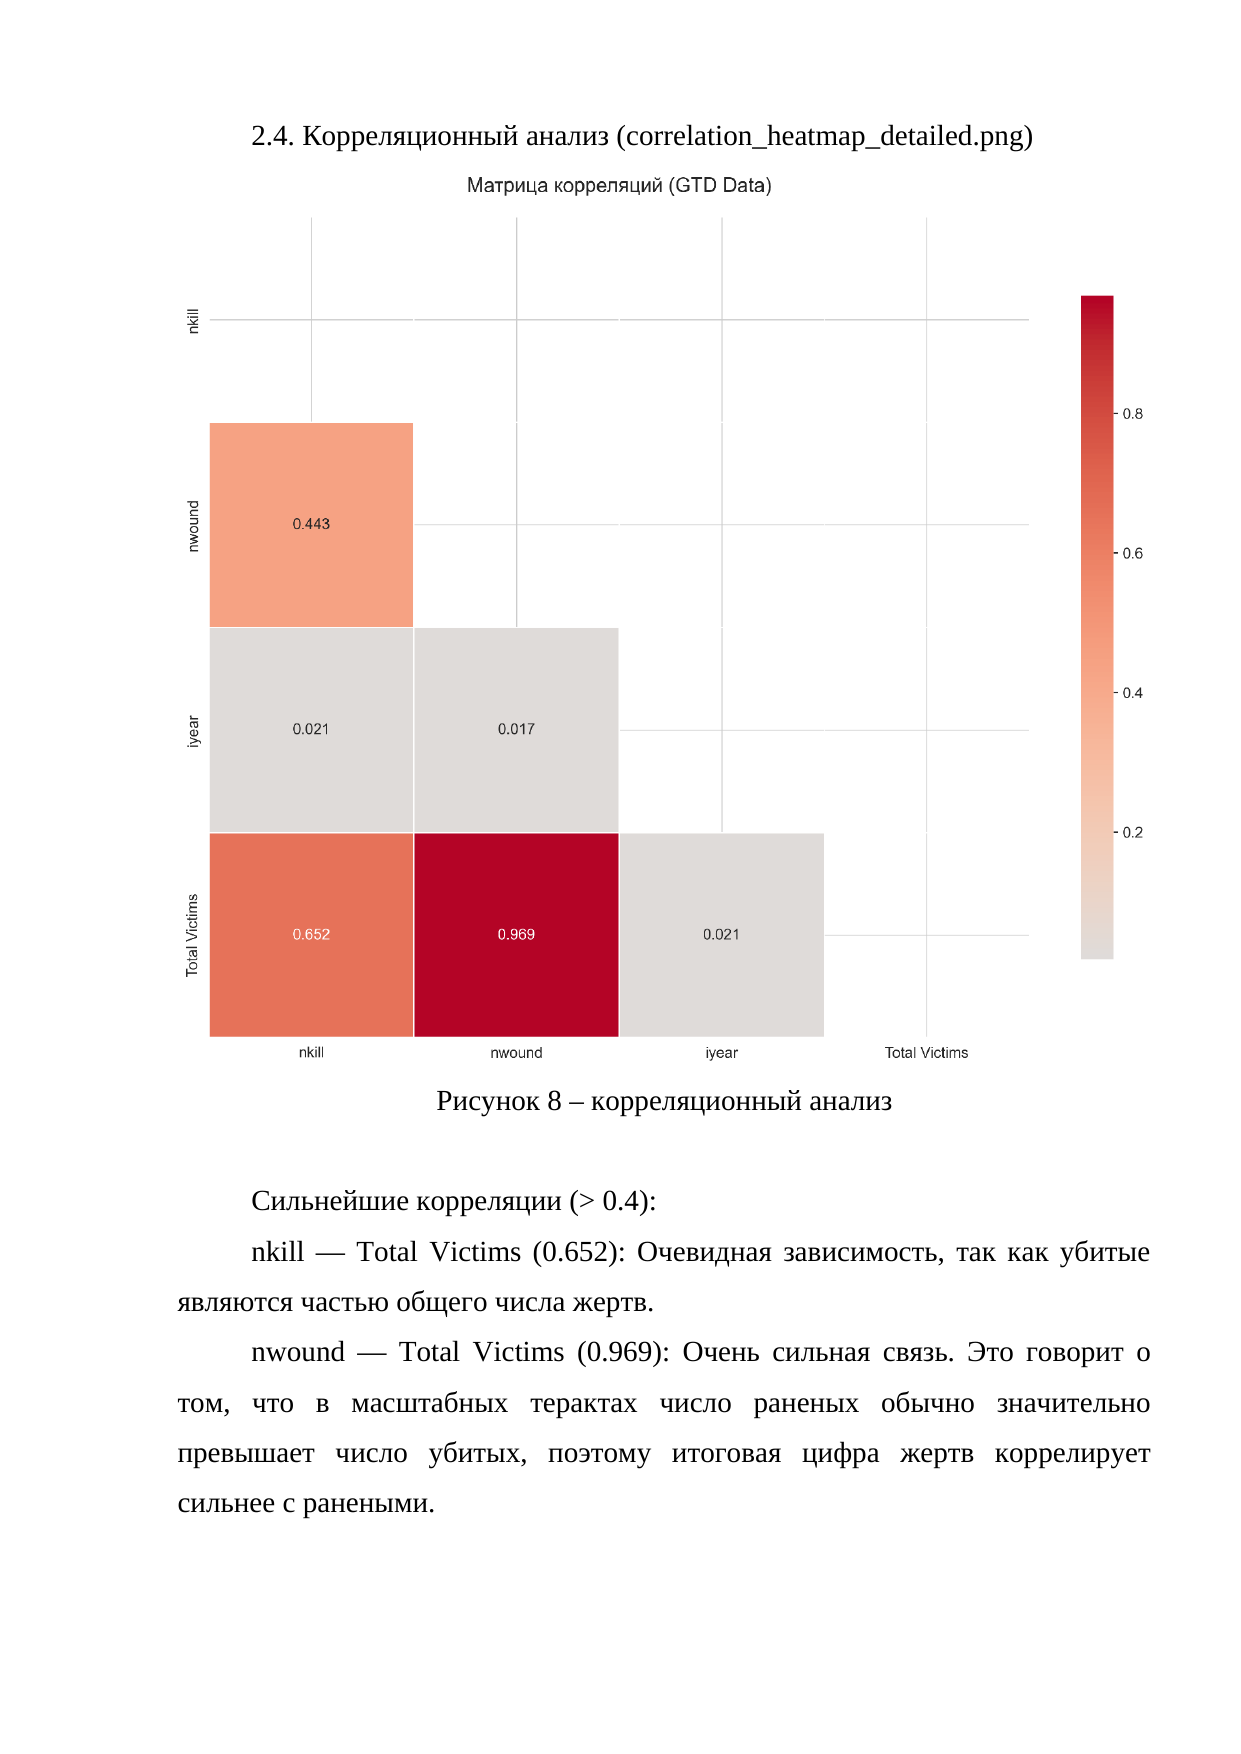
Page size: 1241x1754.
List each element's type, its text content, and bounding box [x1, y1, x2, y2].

text nkill — Total Victims (0.652): Очевидная зависимость, так как убитые являются частью общего числа жертв. [177, 1234, 1152, 1318]
text 2.4. Корреляционный анализ (correlation_heatmap_detailed.png) [177, 118, 1152, 152]
picture [177, 168, 1152, 1069]
text Рисунок 8 – корреляционный анализ [177, 1083, 1152, 1116]
text nwound — Total Victims (0.969): Очень сильная связь. Это говорит о том, что в масштабных терактах число раненых обычно значительно превышает число убитых, поэтому итоговая цифра жертв коррелирует сильнее с ранеными. [177, 1334, 1152, 1519]
text Сильнейшие корреляции (> 0.4): [177, 1183, 1152, 1217]
